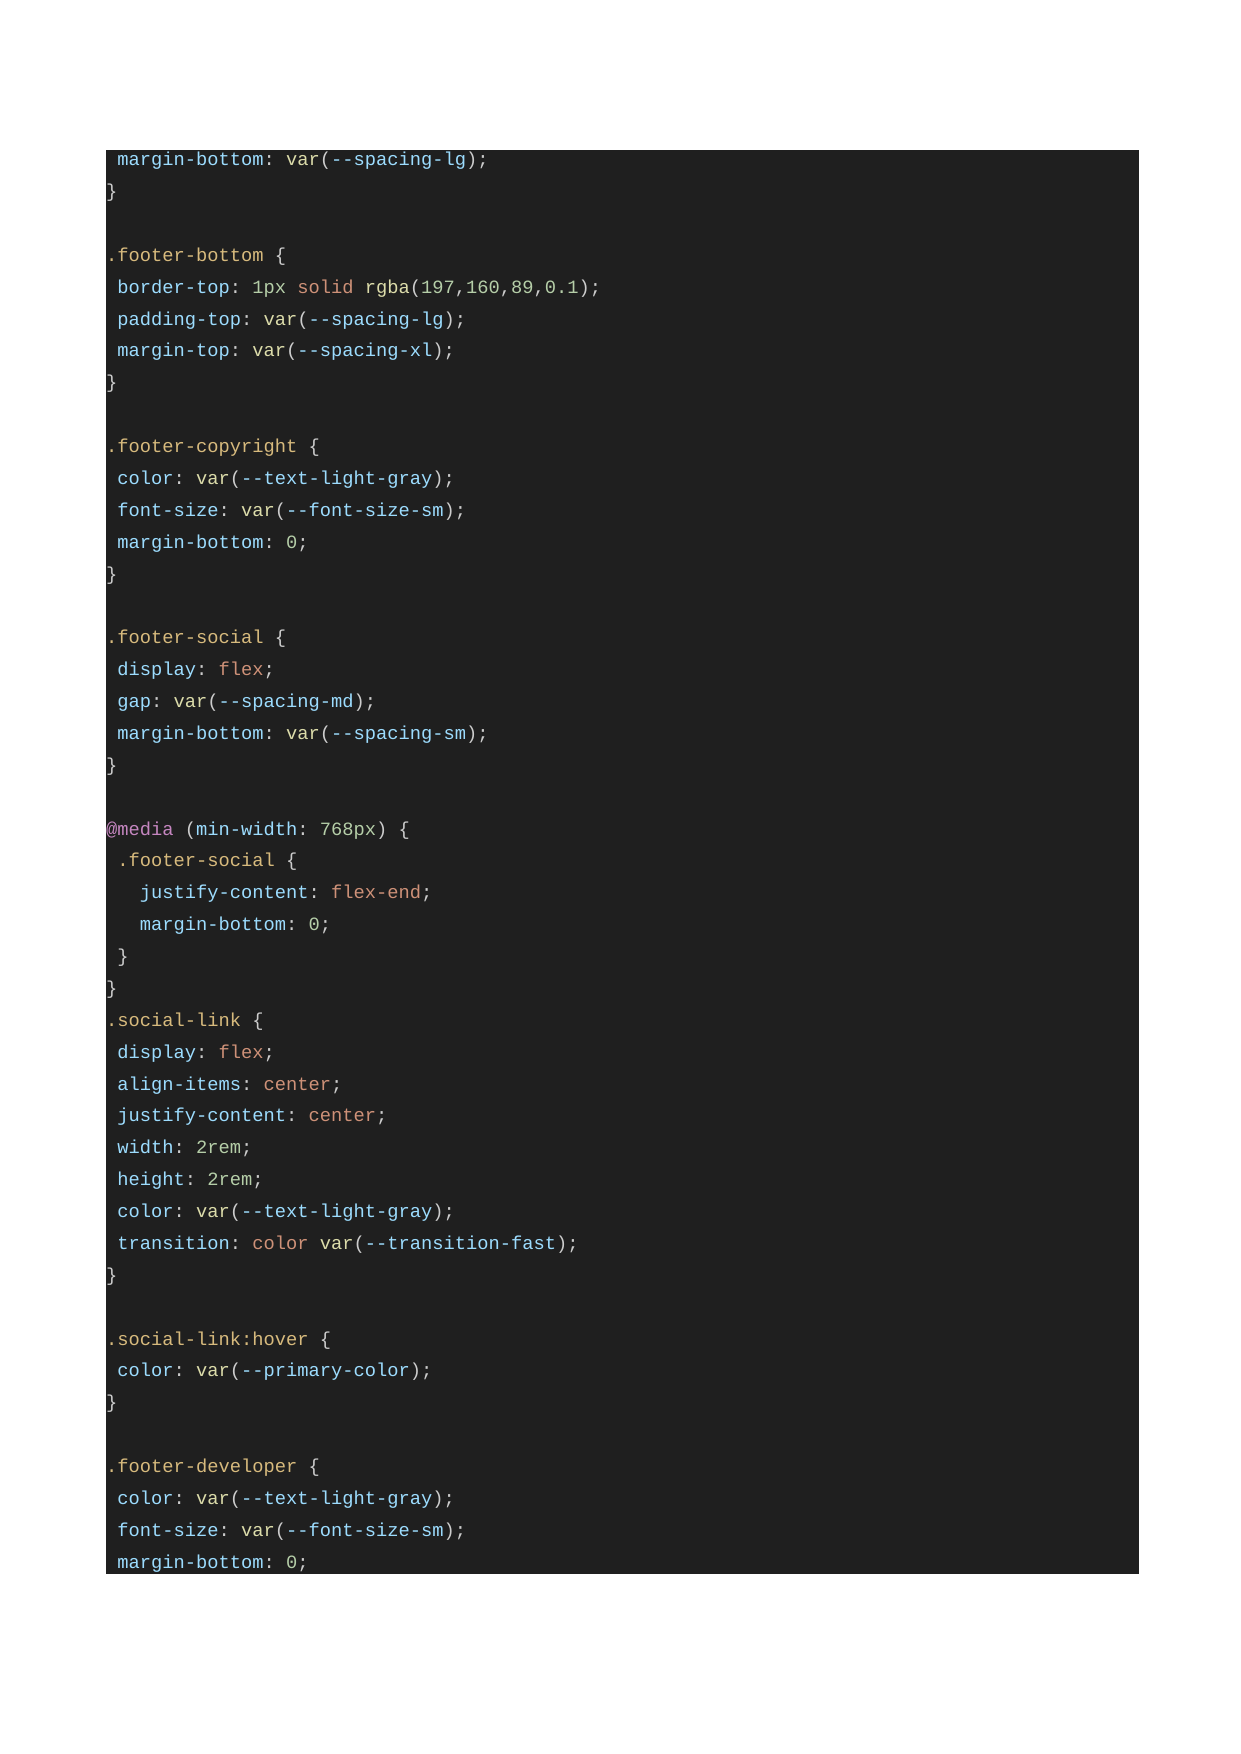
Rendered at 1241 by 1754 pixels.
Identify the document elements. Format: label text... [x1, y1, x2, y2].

text font-size: var(--font-size-sm); [106, 1521, 1139, 1542]
text transition: color var(--transition-fast); [106, 1234, 1139, 1255]
text color: var(--text-light-gray); [106, 469, 1139, 490]
text display: flex; [106, 660, 1139, 681]
text .social-link:hover { [106, 1329, 1139, 1351]
text } [106, 182, 1139, 203]
text } [106, 564, 1139, 586]
text font-size: var(--font-size-sm); [106, 501, 1139, 522]
text color: var(--primary-color); [106, 1361, 1139, 1382]
text gap: var(--spacing-md); [106, 692, 1139, 713]
text color: var(--text-light-gray); [106, 1489, 1139, 1510]
text .footer-developer { [106, 1457, 1139, 1478]
text justify-content: flex-end; [106, 883, 1139, 904]
text } [106, 1393, 1139, 1414]
text } [106, 947, 1139, 968]
text height: 2rem; [106, 1170, 1139, 1191]
text margin-bottom: 0; [106, 532, 1139, 554]
text margin-bottom: 0; [106, 1552, 1139, 1574]
text margin-bottom: var(--spacing-lg); [106, 150, 1139, 171]
text display: flex; [106, 1042, 1139, 1064]
text .footer-bottom { [106, 246, 1139, 267]
text border-top: 1px solid rgba(197,160,89,0.1); [106, 277, 1139, 299]
text margin-bottom: var(--spacing-sm); [106, 724, 1139, 745]
text align-items: center; [106, 1074, 1139, 1096]
text justify-content: center; [106, 1106, 1139, 1127]
text .footer-copyright { [106, 437, 1139, 458]
text } [106, 1266, 1139, 1287]
text width: 2rem; [106, 1138, 1139, 1159]
text .footer-social { [106, 628, 1139, 649]
text padding-top: var(--spacing-lg); [106, 309, 1139, 331]
text } [106, 756, 1139, 777]
text } [106, 373, 1139, 394]
text @media (min-width: 768px) { [106, 819, 1139, 841]
text .footer-social { [106, 851, 1139, 872]
text color: var(--text-light-gray); [106, 1202, 1139, 1223]
text .social-link { [106, 1011, 1139, 1032]
text margin-bottom: 0; [106, 915, 1139, 936]
text } [106, 979, 1139, 1000]
text margin-top: var(--spacing-xl); [106, 341, 1139, 362]
